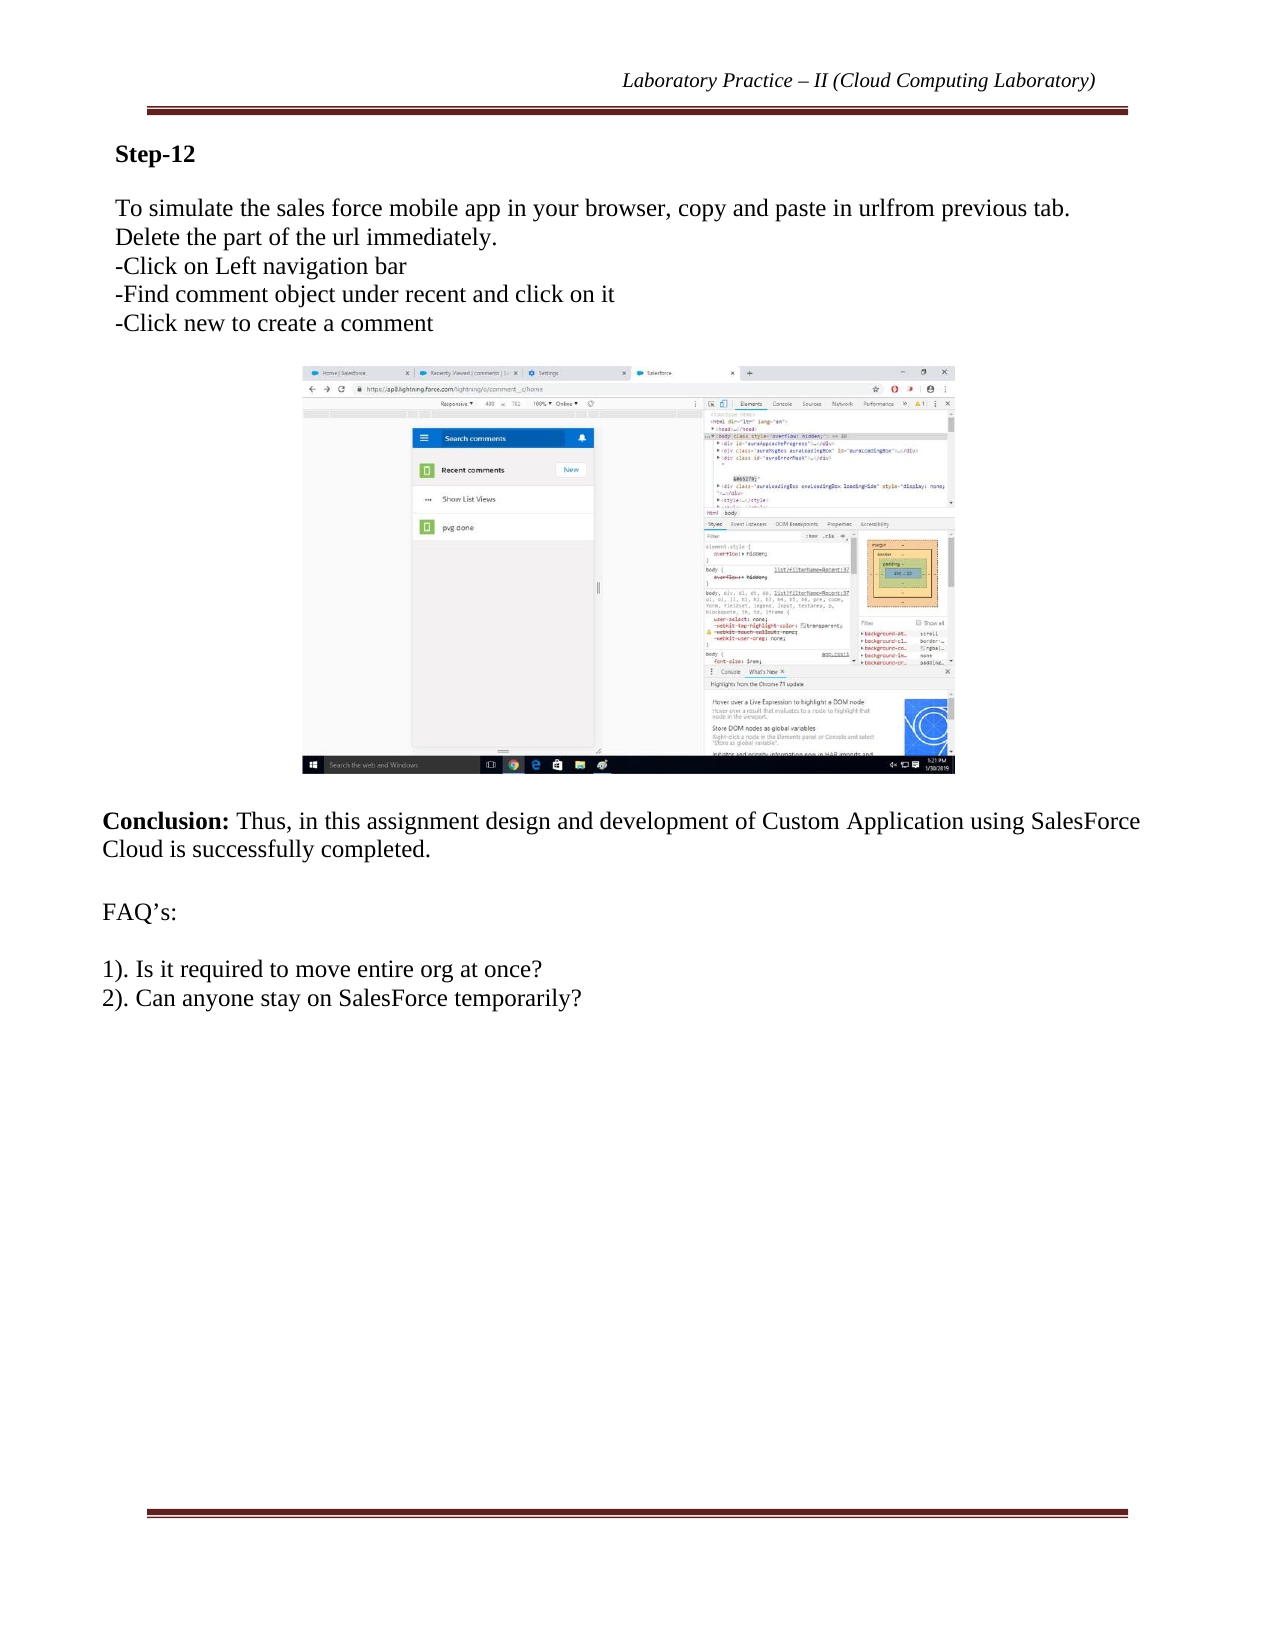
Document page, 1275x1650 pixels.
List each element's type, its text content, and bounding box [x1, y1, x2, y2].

list Is it required to move entire org at once? [102, 954, 1162, 983]
list Can anyone stay on SalesForce temporarily? [102, 983, 1162, 1012]
text FAQ’s: [102, 897, 1162, 926]
text -Find comment object under recent and click on it [115, 279, 1162, 308]
text To simulate the sales force mobile app in your browser, copy and paste in urlfrom previous tab. Delete the part of the url immediately. [115, 193, 1139, 251]
text -Click on Left navigation bar [115, 251, 1162, 279]
text Conclusion: Thus, in this assignment design and development of Custom Application using SalesForce Cloud is successfully completed. [102, 806, 1141, 863]
text -Click new to create a comment [115, 308, 1162, 337]
subtitle Step-12 [115, 139, 1162, 167]
picture [302, 366, 955, 774]
